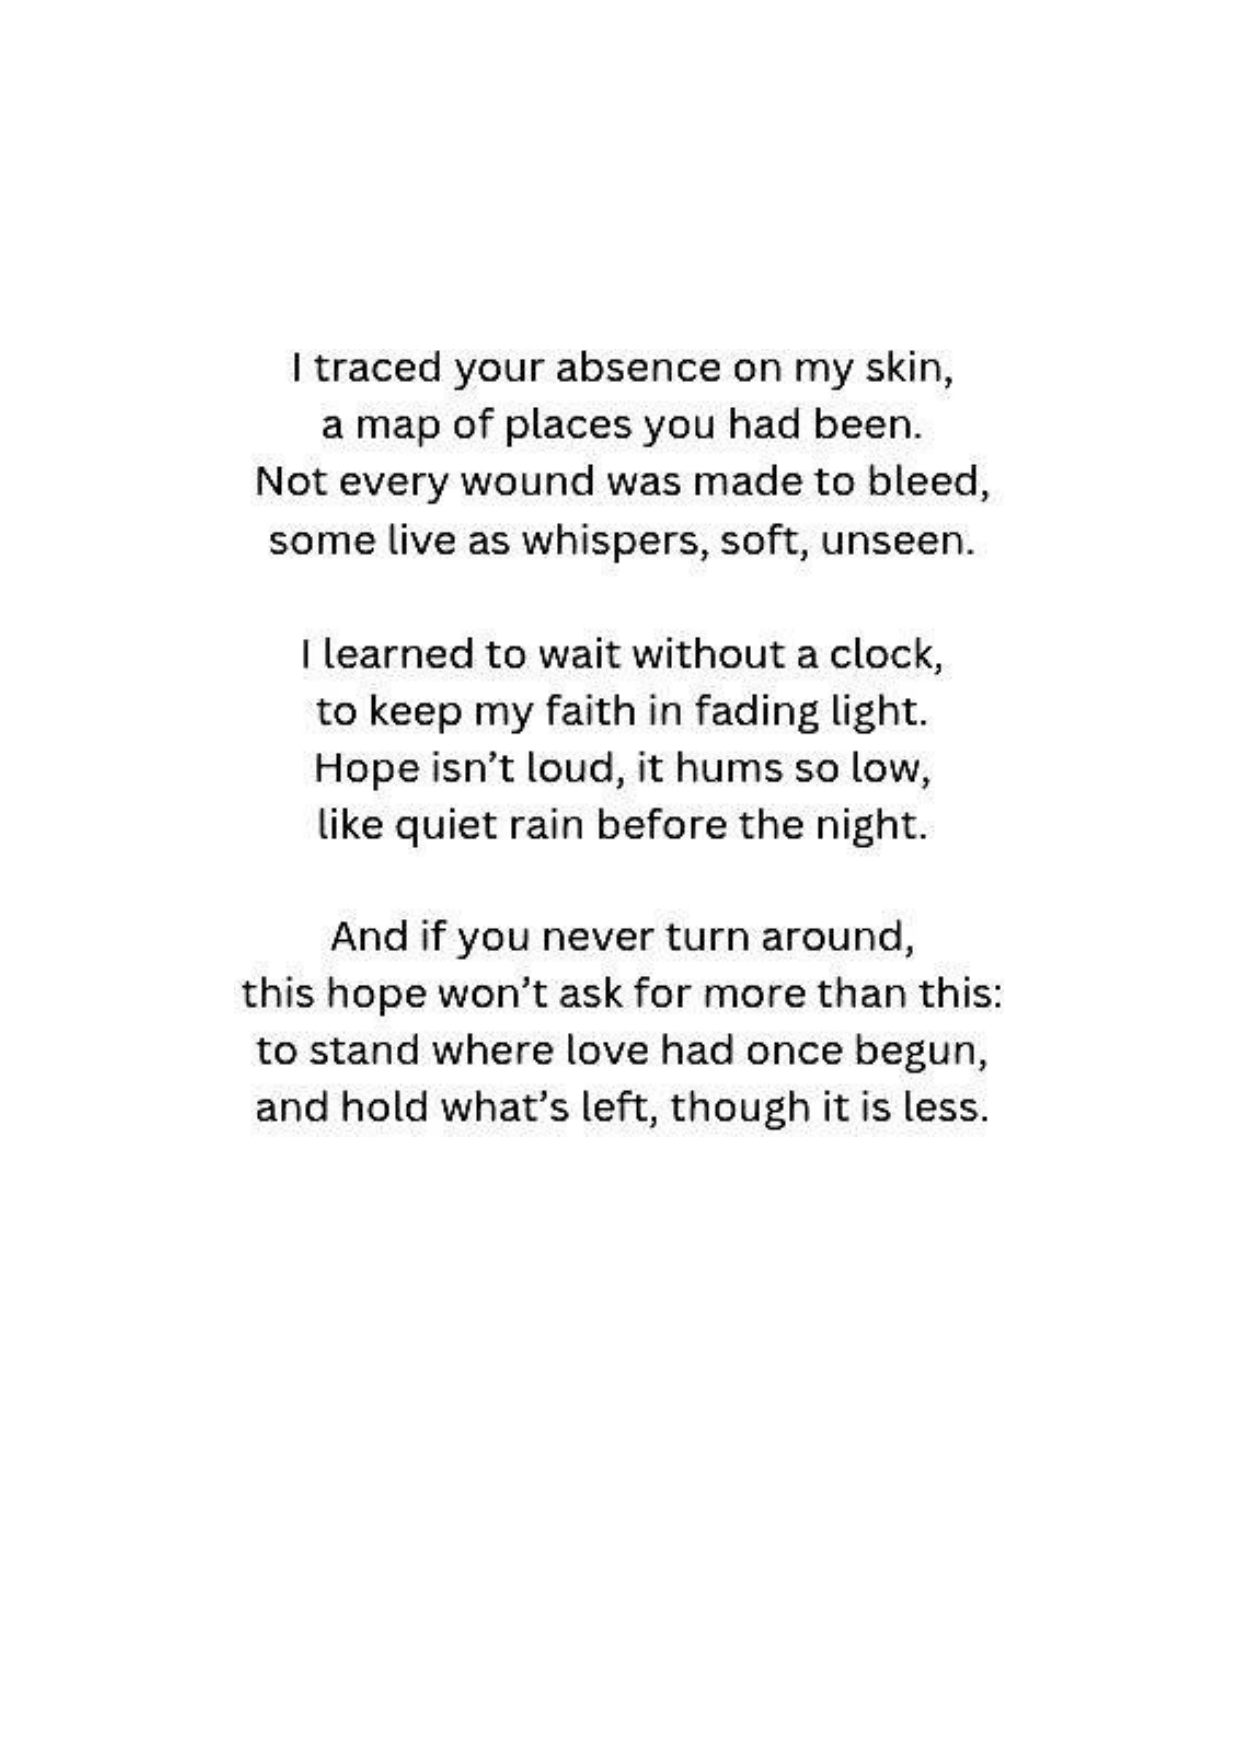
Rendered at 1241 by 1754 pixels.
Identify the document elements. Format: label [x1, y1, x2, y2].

picture [234, 349, 1005, 1137]
